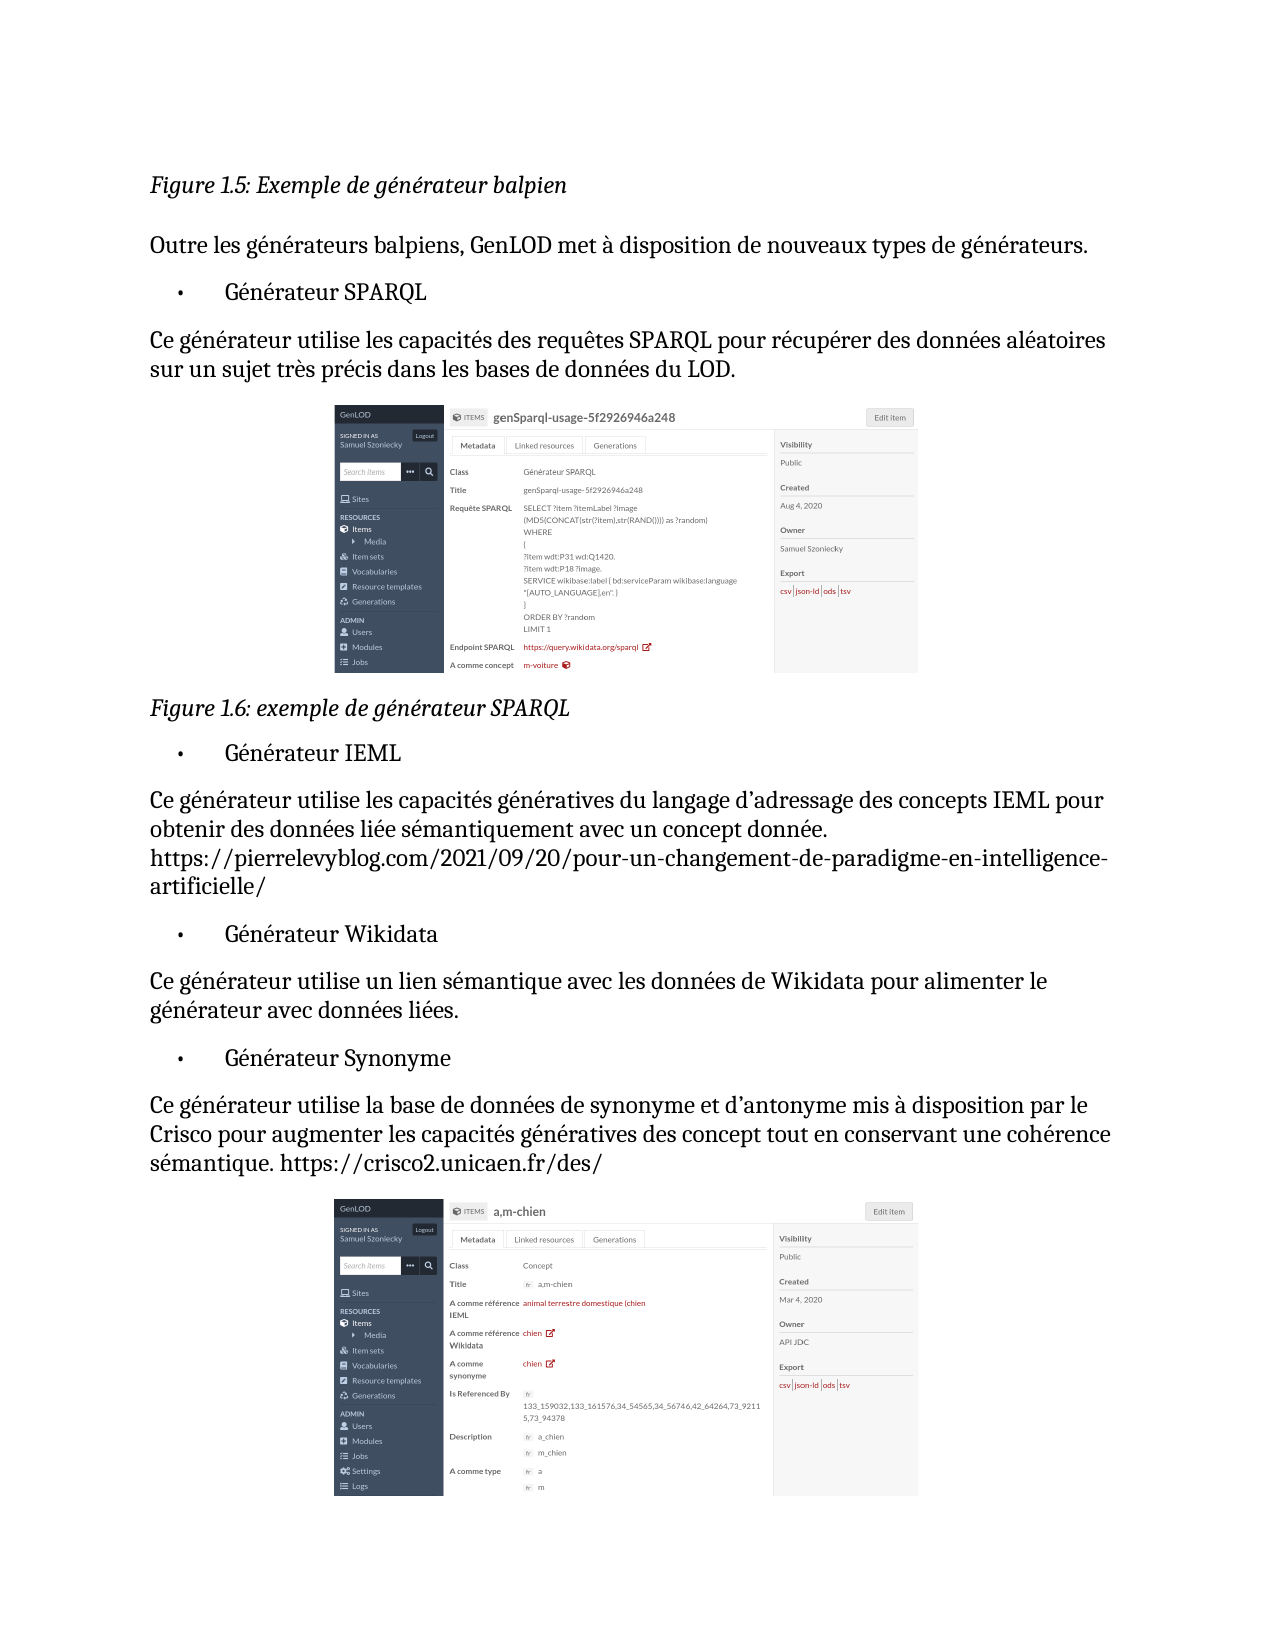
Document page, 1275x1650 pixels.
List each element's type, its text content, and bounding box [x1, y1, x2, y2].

text Ce générateur utilise un lien sémantique avec les données de Wikidata pour alimenter le générateur avec données liées. [150, 967, 1125, 1025]
list Générateur Wikidata [175, 920, 1125, 948]
text Outre les générateurs balpiens, GenLOD met à disposition de nouveaux types de générateurs. [150, 231, 1125, 259]
list Générateur Synonyme [175, 1043, 1125, 1072]
picture [334, 1199, 919, 1496]
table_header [139, 1196, 1114, 1499]
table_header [139, 150, 1114, 212]
text Ce générateur utilise la base de données de synonyme et d’antonyme mis à disposition par le Crisco pour augmenter les capacités génératives des concept tout en conservant une cohérence sémantique. https://crisco2.unicaen.fr/des/ [150, 1091, 1125, 1177]
picture [334, 405, 918, 673]
text Ce générateur utilise les capacités génératives du langage d’adressage des concepts IEML pour obtenir des données liée sémantiquement avec un concept donnée. https://pierrelevyblog.com/2021/09/20/pour-un-changement-de-paradigme-en-intelligence-artificielle/ [150, 786, 1125, 901]
list Générateur IEML [175, 738, 1125, 767]
table_header Figure 1.6: exemple de générateur SPARQL [139, 402, 1114, 735]
text Ce générateur utilise les capacités des requêtes SPARQL pour récupérer des données aléatoires sur un sujet très précis dans les bases de données du LOD. [150, 326, 1125, 383]
list Générateur SPARQL [175, 278, 1125, 307]
